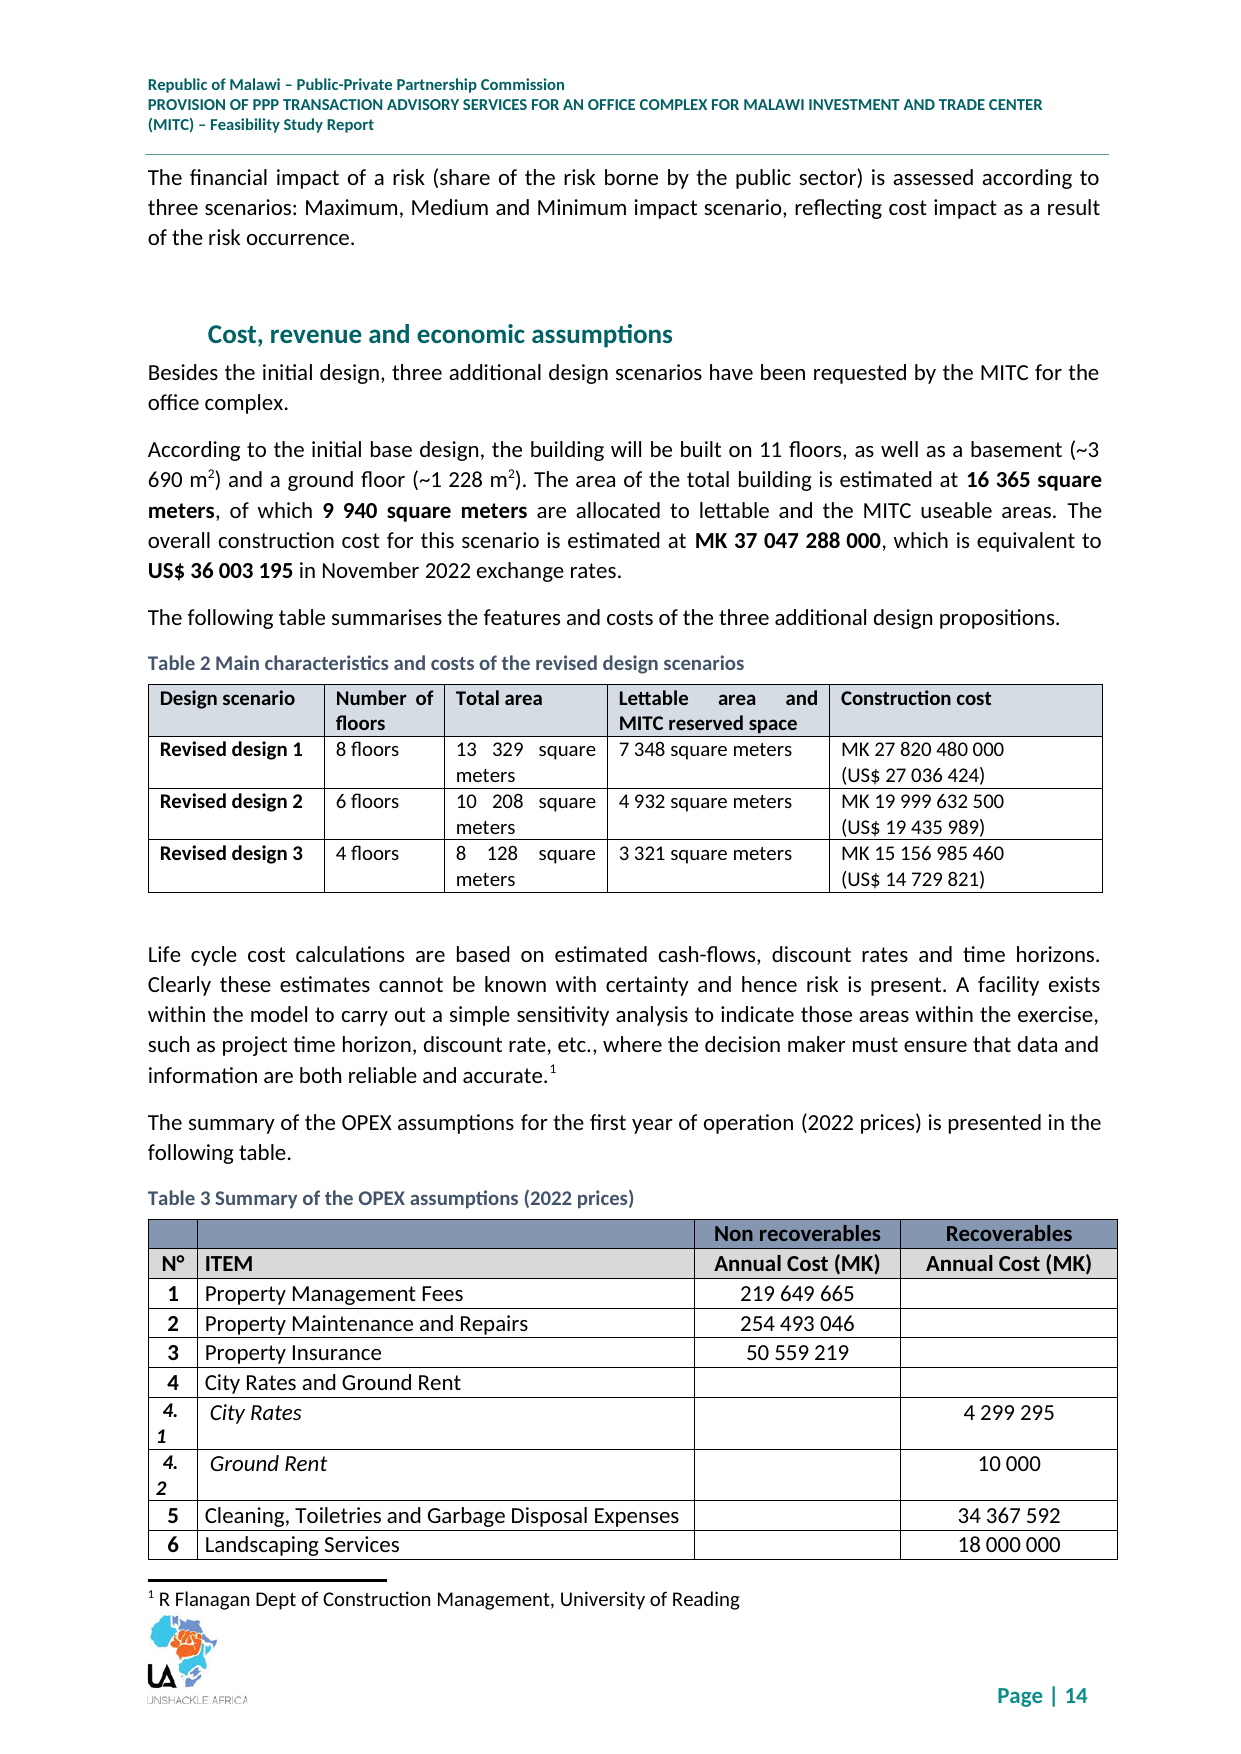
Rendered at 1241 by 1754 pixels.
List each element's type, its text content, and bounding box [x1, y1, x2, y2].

table_cell 3 [149, 1338, 197, 1367]
table_cell Ground Rent [198, 1450, 694, 1500]
table_cell [695, 1531, 900, 1559]
table_cell Revised design 3 [149, 840, 324, 892]
table_cell MK 15 156 985 460 (US$ 14 729 821) [830, 840, 1102, 892]
table_cell 4.2 [149, 1450, 197, 1500]
table_cell Cleaning, Toiletries and Garbage Disposal Expenses [198, 1501, 694, 1529]
table_cell MK 19 999 632 500 (US$ 19 435 989) [830, 789, 1102, 839]
table_cell 8 floors [325, 737, 444, 787]
table_header [149, 1220, 197, 1248]
table_cell [901, 1338, 1117, 1367]
table_header Recoverables [901, 1220, 1117, 1248]
table_cell Revised design 1 [149, 737, 324, 787]
text Table 2 Main characteristics and costs of the revised design scenarios [148, 650, 1102, 675]
text Life cycle cost calculations are based on estimated cash-flows, discount rates and time horizons. Clearly these estimates cannot be known with certainty and hence risk is present. A facility exists within the model to carry out a simple sensitivity analysis to indicate those areas within the exercise, such as project time horizon, discount rate, etc., where the decision maker must ensure that data and information are both reliable and accurate. [148, 940, 1102, 1089]
table_cell 50 559 219 [695, 1338, 900, 1367]
table_cell [695, 1398, 900, 1448]
table_cell 8 128 square meters [445, 840, 607, 892]
text The summary of the OPEX assumptions for the first year of operation (2022 prices) is presented in the following table. [148, 1108, 1102, 1166]
table_cell 219 649 665 [695, 1279, 900, 1308]
table_cell N° [149, 1249, 197, 1278]
table_header Construction cost [830, 685, 1102, 736]
table_cell [695, 1501, 900, 1529]
table_cell 4 299 295 [901, 1398, 1117, 1448]
table_cell 6 floors [325, 789, 444, 839]
table_cell 7 348 square meters [608, 737, 829, 787]
table_cell Landscaping Services [198, 1531, 694, 1559]
table_header Number of floors [325, 685, 444, 736]
text The following table summarises the features and costs of the three additional design propositions. [148, 603, 1102, 631]
table_cell 4 [149, 1368, 197, 1397]
table_cell Revised design 2 [149, 789, 324, 839]
subtitle Cost, revenue and economic assumptions [208, 317, 1102, 350]
table_header Design scenario [149, 685, 324, 736]
table_cell Property Maintenance and Repairs [198, 1309, 694, 1337]
table_cell [695, 1368, 900, 1397]
table_header Non recoverables [695, 1220, 900, 1248]
text The financial impact of a risk (share of the risk borne by the public sector) is assessed according to three scenarios: Maximum, Medium and Minimum impact scenario, reflecting cost impact as a result of the risk occurrence. [148, 163, 1102, 251]
table_cell 18 000 000 [901, 1531, 1117, 1559]
table_cell City Rates [198, 1398, 694, 1448]
table_cell 13 329 square meters [445, 737, 607, 787]
picture [147, 1612, 248, 1704]
table_cell Annual Cost (MK) [695, 1249, 900, 1278]
table_cell City Rates and Ground Rent [198, 1368, 694, 1397]
table_cell [901, 1368, 1117, 1397]
table_cell 4 932 square meters [608, 789, 829, 839]
table_cell 4 floors [325, 840, 444, 892]
text Table 3 Summary of the OPEX assumptions (2022 prices) [148, 1185, 1102, 1210]
table_cell 5 [149, 1501, 197, 1529]
table_cell 10 208 square meters [445, 789, 607, 839]
table_header [198, 1220, 694, 1248]
text According to the initial base design, the building will be built on 11 floors, as well as a basement (~3 690 m2) and a ground floor (~1’228 m2). The area of the total building is estimated at 16 365 square meters, of which 9 940 square meters are allocated to lettable and the MITC useable areas. The overall construction cost for this scenario is estimated at MK 37 047 288 000, which is equivalent to US$ 36 003 195 in November 2022 exchange rates. [148, 435, 1102, 584]
table_cell [695, 1450, 900, 1500]
table_cell ITEM [198, 1249, 694, 1278]
table_cell [901, 1279, 1117, 1308]
table_cell Property Management Fees [198, 1279, 694, 1308]
table_cell 6 [149, 1531, 197, 1559]
table_header Lettable area and MITC reserved space [608, 685, 829, 736]
table_cell 254 493 046 [695, 1309, 900, 1337]
table_cell 4.1 [149, 1398, 197, 1448]
table_cell 3 321 square meters [608, 840, 829, 892]
text Besides the initial design, three additional design scenarios have been requested by the MITC for the office complex. [148, 358, 1102, 417]
table_cell Property Insurance [198, 1338, 694, 1367]
table_header Total area [445, 685, 607, 736]
table_cell 2 [149, 1309, 197, 1337]
table_cell Annual Cost (MK) [901, 1249, 1117, 1278]
table_cell 34 367 592 [901, 1501, 1117, 1529]
table_cell 10 000 [901, 1450, 1117, 1500]
table_cell 1 [149, 1279, 197, 1308]
table_cell [901, 1309, 1117, 1337]
table_cell MK 27 820 480 000 (US$ 27 036 424) [830, 737, 1102, 787]
